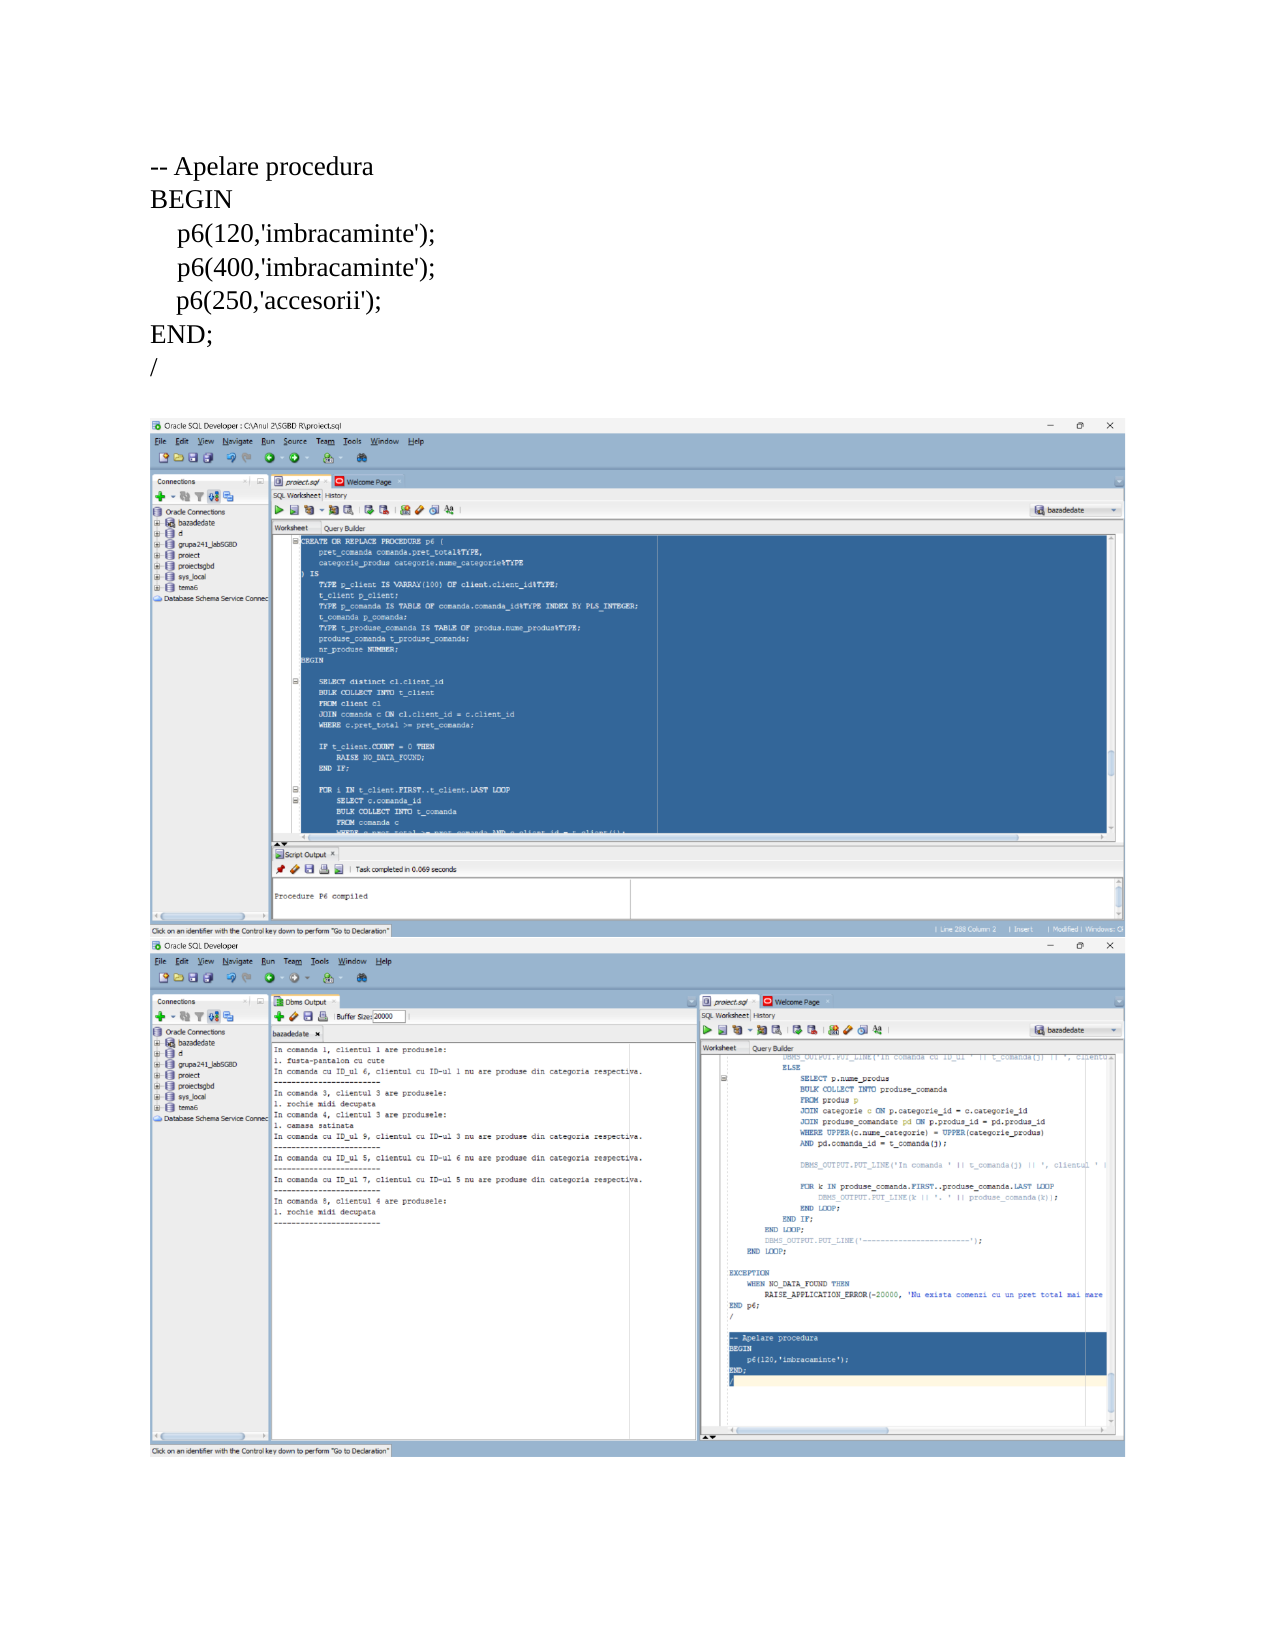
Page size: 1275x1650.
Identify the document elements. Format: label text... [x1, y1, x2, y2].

text -- Apelare procedura [150, 150, 1125, 181]
text / [150, 351, 1125, 383]
text BEGIN [150, 183, 1125, 215]
text p6(250,'accesorii'); [150, 284, 1125, 315]
picture [150, 418, 1125, 937]
text p6(120,'imbracaminte'); [150, 217, 1125, 248]
text END; [150, 318, 1125, 349]
picture [150, 938, 1125, 1457]
text p6(400,'imbracaminte'); [150, 251, 1125, 282]
